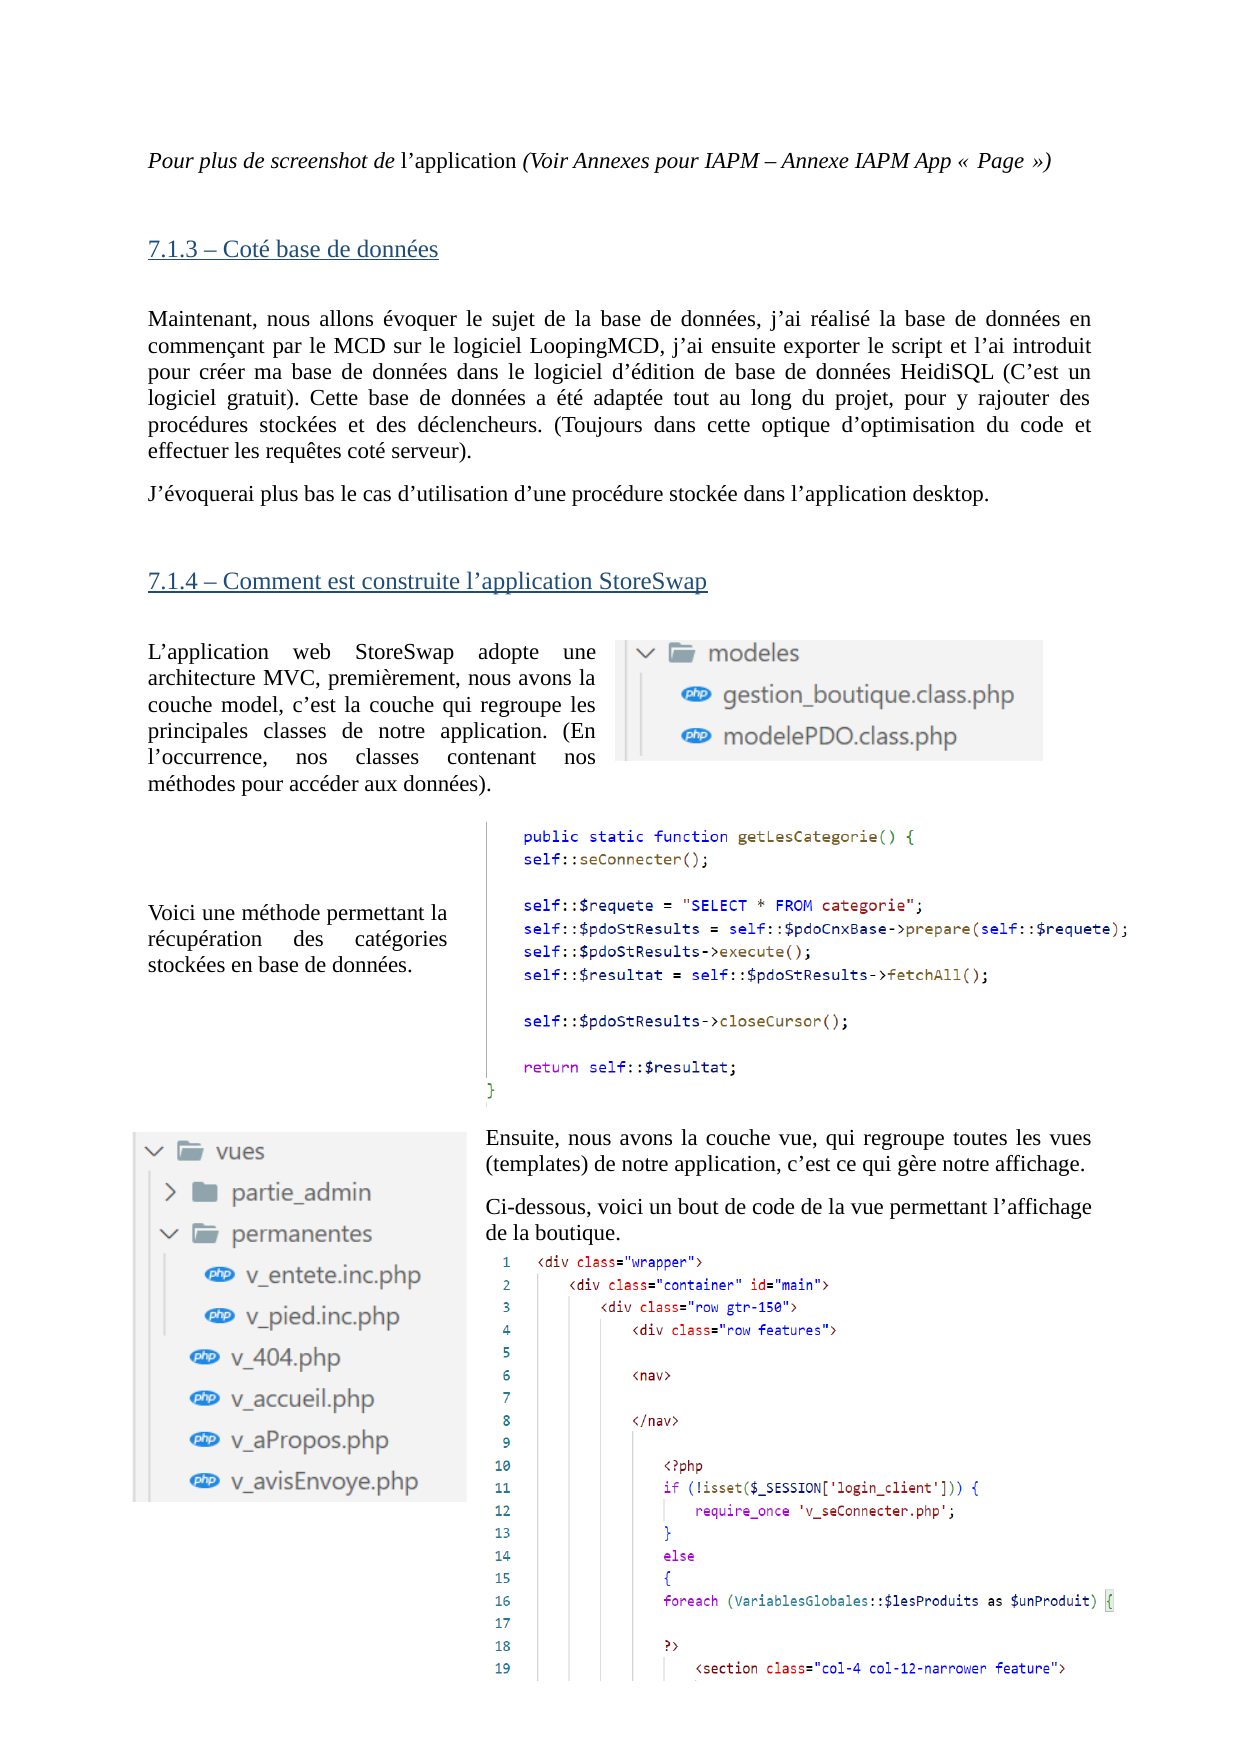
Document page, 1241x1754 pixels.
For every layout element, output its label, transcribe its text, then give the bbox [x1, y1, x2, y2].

picture [132, 1132, 467, 1502]
text Ci-dessous, voici un bout de code de la vue permettant l’affichage de la boutique. [467, 1193, 1093, 1246]
picture [615, 640, 1043, 761]
subtitle 7.1.3 – Coté base de données [148, 234, 1093, 262]
picture [482, 1251, 1120, 1681]
text Pour plus de screenshot de l’application (Voir Annexes pour IAPM – Annexe IAPM App « Page ») [148, 148, 1093, 174]
text J’évoquerai plus bas le cas d’utilisation d’une procédure stockée dans l’application desktop. [148, 480, 1093, 507]
text Ensuite, nous avons la couche vue, qui regroupe toutes les vues (templates) de notre application, c’est ce qui gère notre affichage. [148, 1124, 1093, 1176]
text Voici une méthode permettant la récupération des catégories stockées en base de données. [148, 899, 466, 978]
picture [466, 822, 1138, 1107]
text Maintenant, nous allons évoquer le sujet de la base de données, j’ai réalisé la base de données en commençant par le MCD sur le logiciel LoopingMCD, j’ai ensuite exporter le script et l’ai introduit pour créer ma base de données dans le logiciel d’édition de base de données HeidiSQL (C’est un logiciel gratuit). Cette base de données a été adaptée tout au long du projet, pour y rajouter des procédures stockées et des déclencheurs. (Toujours dans cette optique d’optimisation du code et effectuer les requêtes coté serveur). [148, 305, 1093, 463]
subtitle 7.1.4 – Comment est construite l’application StoreSwap [148, 566, 1093, 595]
